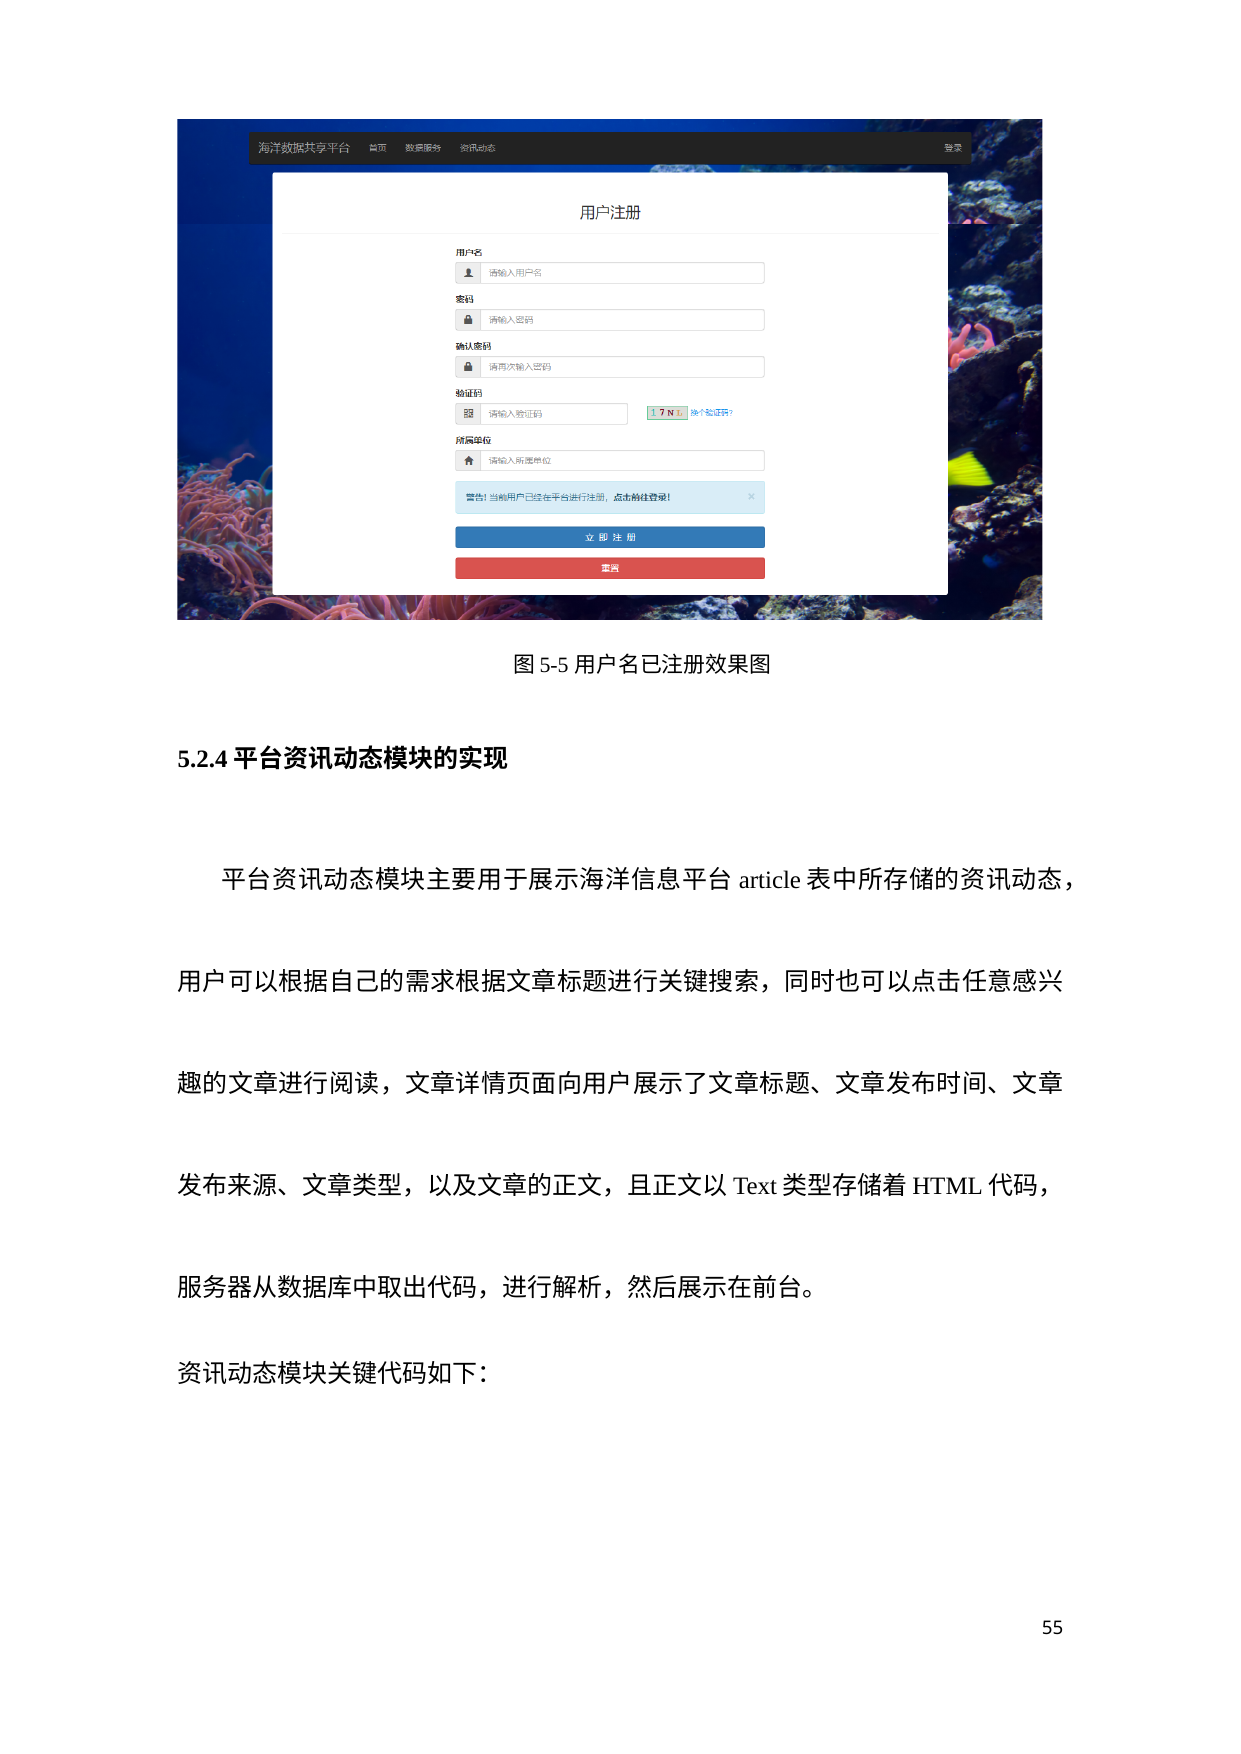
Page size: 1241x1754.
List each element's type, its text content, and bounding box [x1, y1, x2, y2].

text 平台资讯动态模块主要用于展示海洋信息平台article表中所存储的资讯动态，用户可以根据自己的需求根据文章标题进行关键搜索，同时也可以点击任意感兴趣的文章进行阅读，文章详情页面向用户展示了文章标题、文章发布时间、文章发布来源、文章类型，以及文章的正文，且正文以Text类型存储着HTML代码，服务器从数据库中取出代码，进行解析，然后展示在前台。 [177, 844, 1063, 1319]
text 图5-5 用户名已注册效果图 [177, 646, 1063, 679]
subtitle 5.2.4 平台资讯动态模块的实现 [177, 722, 1063, 790]
picture [177, 119, 1043, 620]
text 资讯动态模块关键代码如下： [177, 1337, 1063, 1405]
